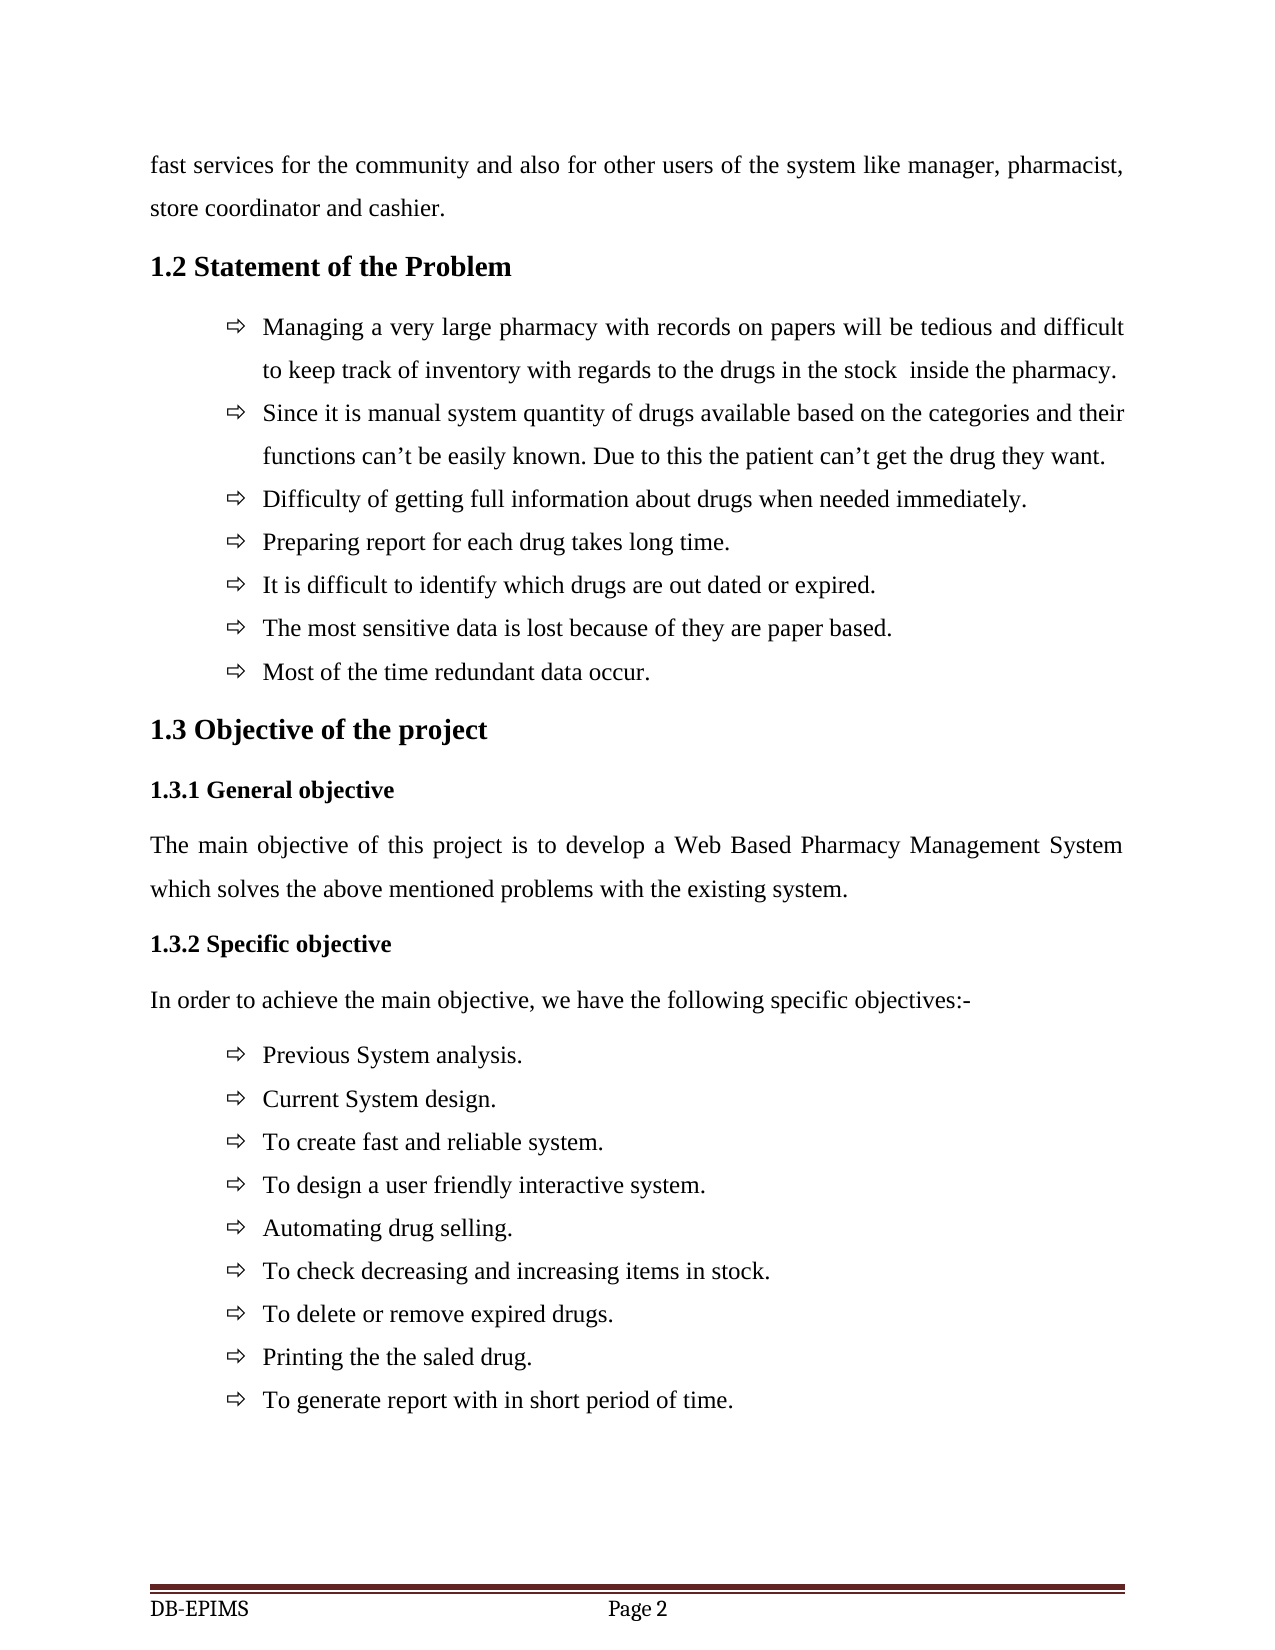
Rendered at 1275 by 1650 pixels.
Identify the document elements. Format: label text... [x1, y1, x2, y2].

list It is difficult to identify which drugs are out dated or expired. [225, 570, 1125, 599]
list Difficulty of getting full information about drugs when needed immediately. [225, 484, 1125, 513]
list Since it is manual system quantity of drugs available based on the categories and their functions can’t be easily known. Due to this the patient can’t get the drug they want. [225, 398, 1125, 470]
list To create fast and reliable system. [225, 1127, 1125, 1156]
subtitle 1.3.2 Specific objective [150, 929, 1125, 958]
list Current System design. [225, 1084, 1125, 1112]
text The main objective of this project is to develop a Web Based Pharmacy Management System which solves the above mentioned problems with the existing system. [150, 831, 1125, 902]
text In order to achieve the main objective, we have the following specific objectives:- [150, 985, 1125, 1014]
text 1.3 Objective of the project [150, 712, 1125, 746]
list To check decreasing and increasing items in stock. [225, 1256, 1125, 1285]
list Most of the time redundant data occur. [225, 657, 1125, 685]
list Managing a very large pharmacy with records on papers will be tedious and difficult to keep track of inventory with regards to the drugs in the stock inside the pharmacy. [225, 312, 1125, 383]
subtitle 1.3.1 General objective [150, 775, 1125, 804]
text 1.2 Statement of the Problem [150, 249, 1125, 282]
list To design a user friendly interactive system. [225, 1170, 1125, 1199]
list Previous System analysis. [225, 1041, 1125, 1069]
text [150, 150, 1125, 222]
list To delete or remove expired drugs. [225, 1299, 1125, 1328]
list The most sensitive data is lost because of they are paper based. [225, 613, 1125, 642]
list Preparing report for each drug takes long time. [225, 527, 1125, 556]
list Printing the the saled drug. [225, 1342, 1125, 1371]
list To generate report with in short period of time. [225, 1386, 1125, 1414]
list Automating drug selling. [225, 1213, 1125, 1242]
